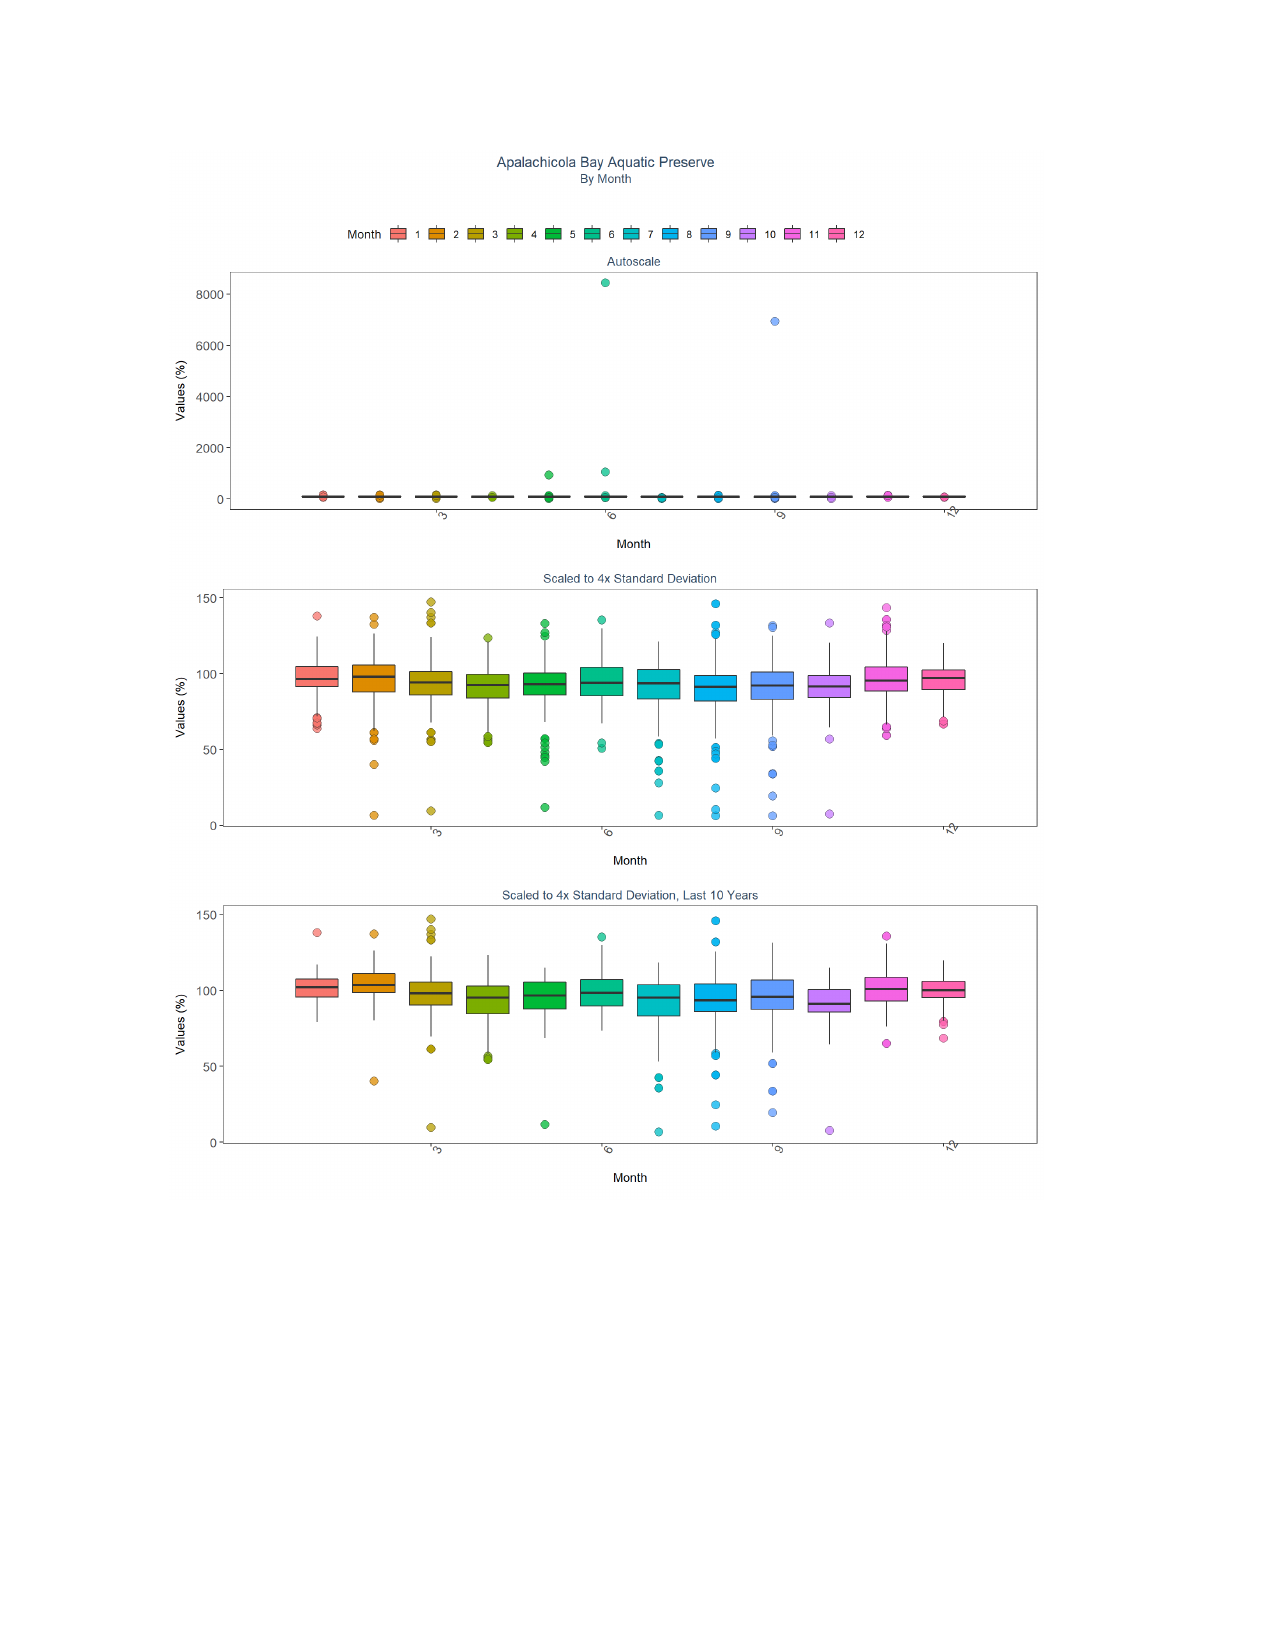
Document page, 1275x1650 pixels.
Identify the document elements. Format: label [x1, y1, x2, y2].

picture [168, 150, 1044, 1200]
